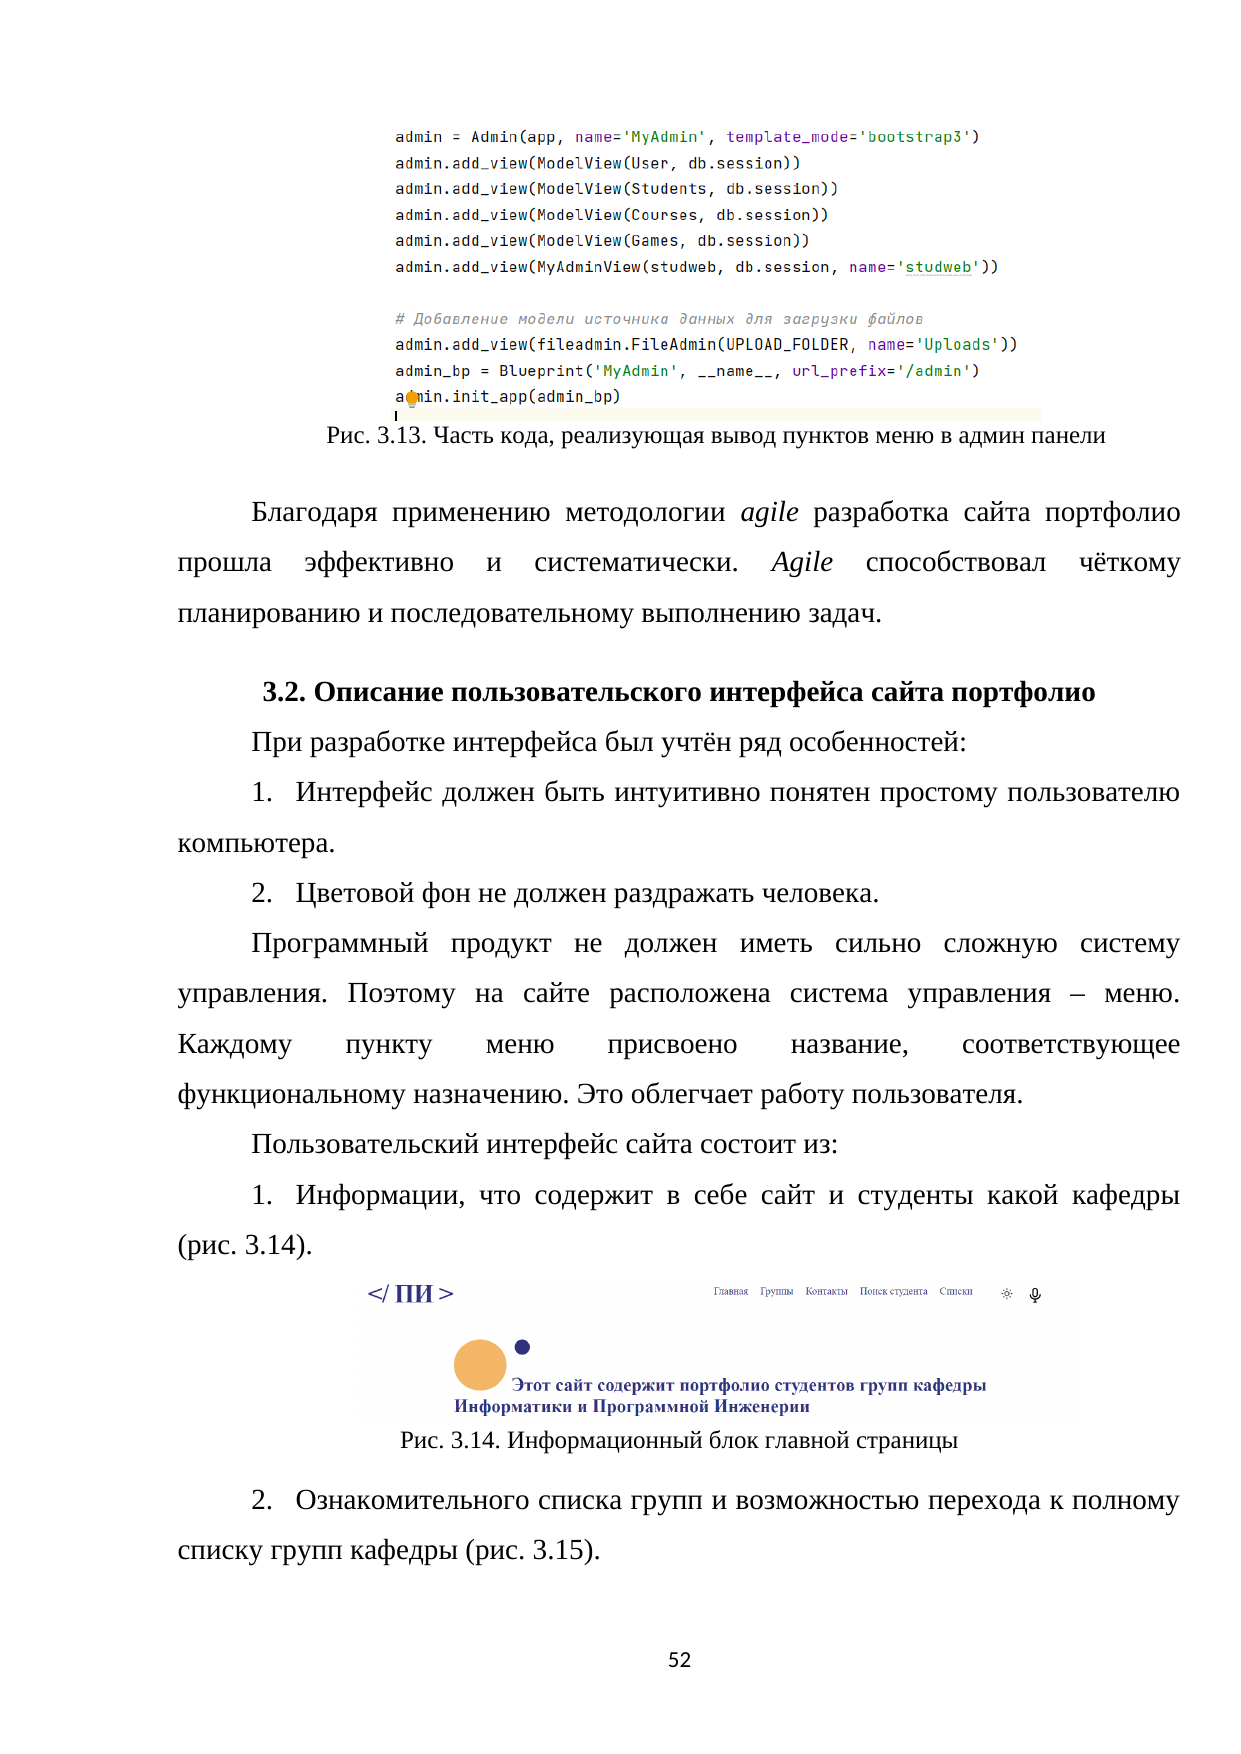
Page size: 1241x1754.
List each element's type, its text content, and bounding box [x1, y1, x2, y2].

text Рис. 3.14. Информационный блок главной страницы [177, 1425, 1181, 1453]
list Информации, что содержит в себе сайт и студенты какой кафедры (рис. 3.14). [177, 1177, 1181, 1261]
text Программный продукт не должен иметь сильно сложную систему управления. Поэтому на сайте расположена система управления – меню. Каждому пункту меню присвоено название, соответствующее функциональному назначению. Это облегчает работу пользователя. [177, 925, 1181, 1110]
text Пользовательский интерфейс сайта состоит из: [177, 1127, 1181, 1160]
picture [356, 1277, 1077, 1425]
picture [391, 118, 1042, 421]
text Благодаря применению методологии agile разработка сайта портфолио прошла эффективно и систематически. Agile способствовал чёткому планированию и последовательному выполнению задач. [177, 494, 1181, 628]
text 1. Интерфейс должен быть интуитивно понятен простому пользователю компьютера. [177, 774, 1181, 858]
list Ознакомительного списка групп и возможностью перехода к полному списку групп кафедры (рис. 3.15). [177, 1482, 1181, 1566]
text 2. Цветовой фон не должен раздражать человека. [177, 875, 1181, 908]
list Рис. 3.13. Часть кода, реализующая вывод пунктов меню в админ панели [251, 421, 1181, 449]
text При разработке интерфейса был учтён ряд особенностей: [177, 724, 1181, 758]
subtitle 3.2. Описание пользовательского интерфейса сайта портфолио [177, 674, 1181, 707]
